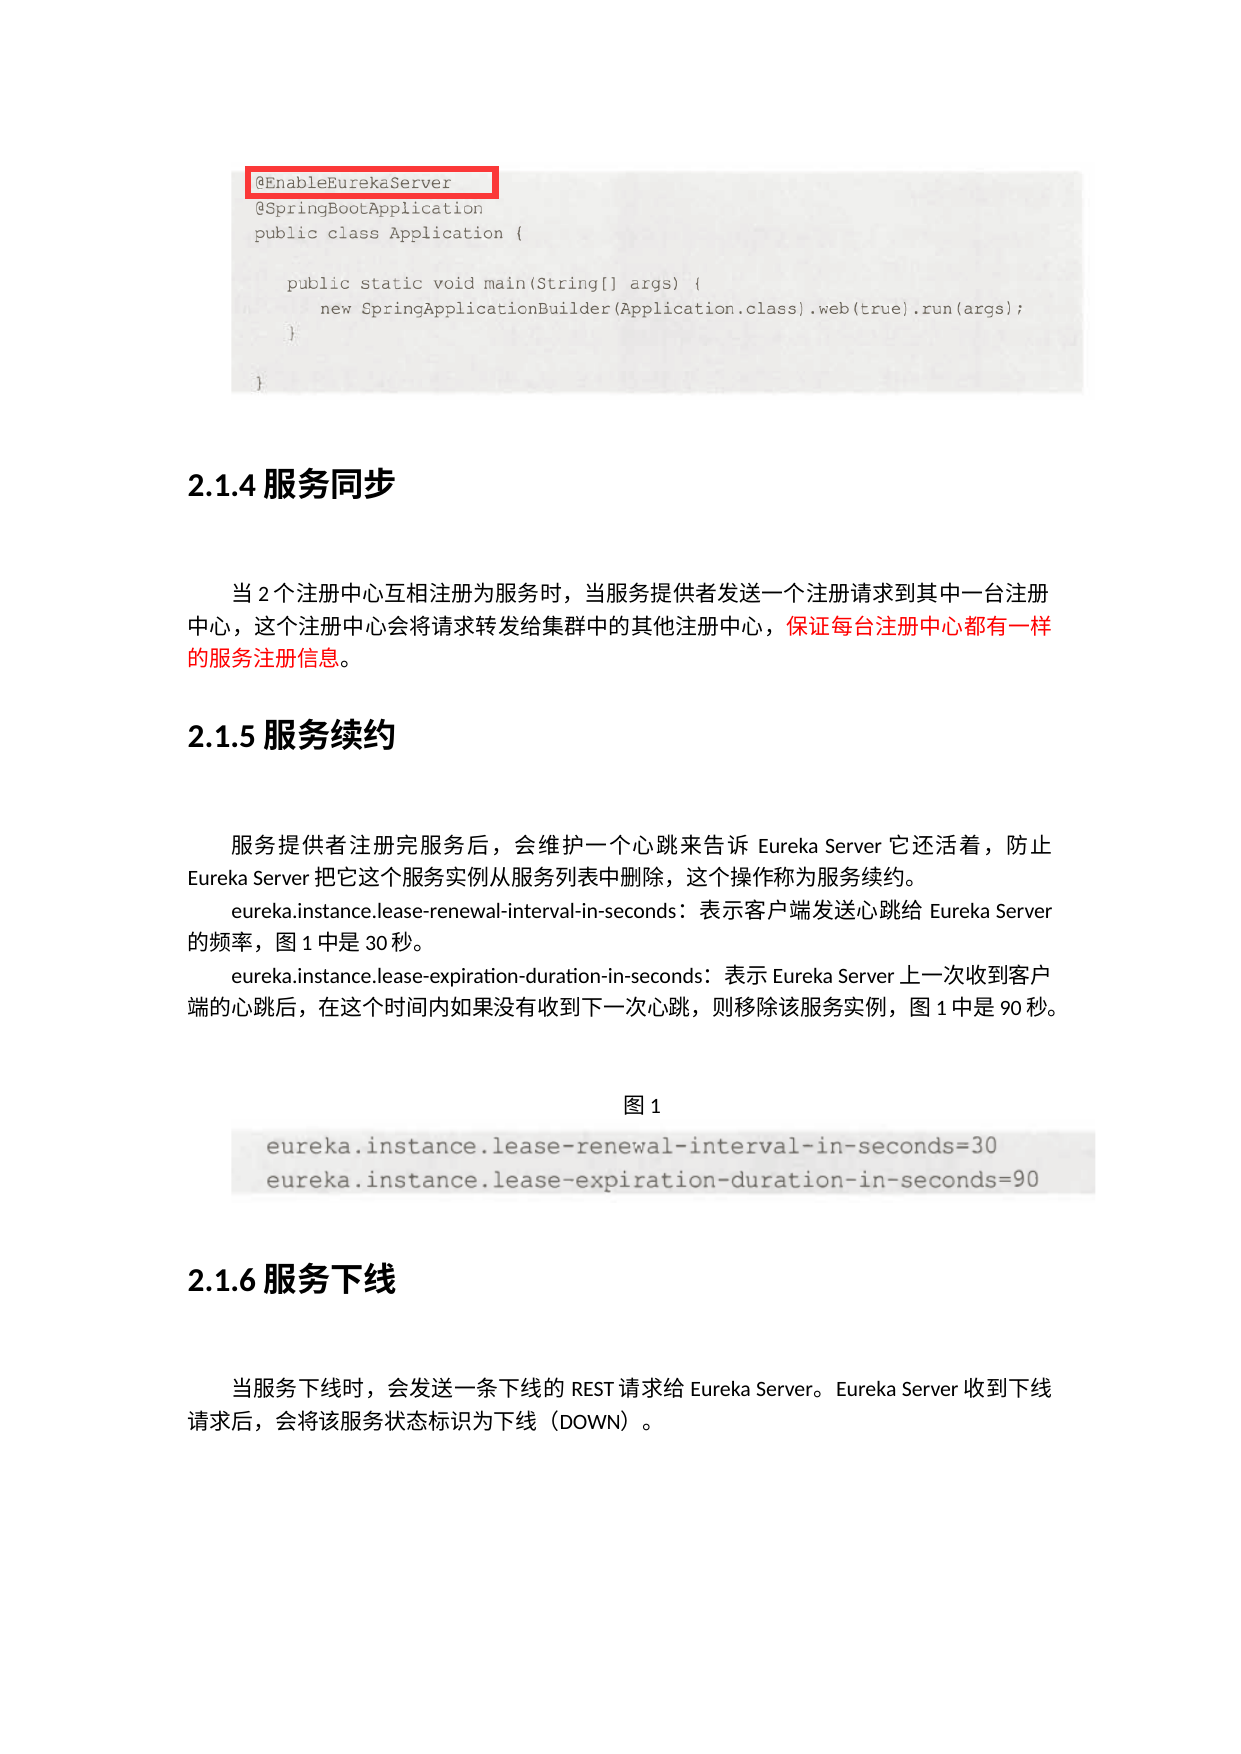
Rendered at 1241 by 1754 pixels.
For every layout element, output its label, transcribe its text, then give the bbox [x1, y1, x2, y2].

text 当服务下线时，会发送一条下线的REST请求给Eureka Server。Eureka Server收到下线请求后，会将该服务状态标识为下线（DOWN）。 [187, 1371, 1053, 1436]
picture [231, 162, 1096, 400]
text 服务提供者注册完服务后，会维护一个心跳来告诉Eureka Server它还活着，防止Eureka Server把它这个服务实例从服务列表中删除，这个操作称为服务续约。 [187, 827, 1053, 892]
subtitle 2.1.6 服务下线 [187, 1244, 1053, 1309]
text eureka.instance.lease-expiration-duration-in-seconds：表示Eureka Server上一次收到客户端的心跳后，在这个时间内如果没有收到下一次心跳，则移除该服务实例，图1中是90秒。 [187, 957, 1053, 1022]
subtitle 2.1.5 服务续约 [187, 700, 1053, 765]
text 当2个注册中心互相注册为服务时，当服务提供者发送一个注册请求到其中一台注册中心，这个注册中心会将请求转发给集群中的其他注册中心，保证每台注册中心都有一样的服务注册信息。 [187, 576, 1053, 673]
picture [231, 1119, 1096, 1203]
text eureka.instance.lease-renewal-interval-in-seconds：表示客户端发送心跳给Eureka Server的频率，图1中是30秒。 [187, 892, 1053, 957]
subtitle 2.1.4 服务同步 [187, 449, 1053, 514]
text 图1 [187, 1087, 1053, 1120]
